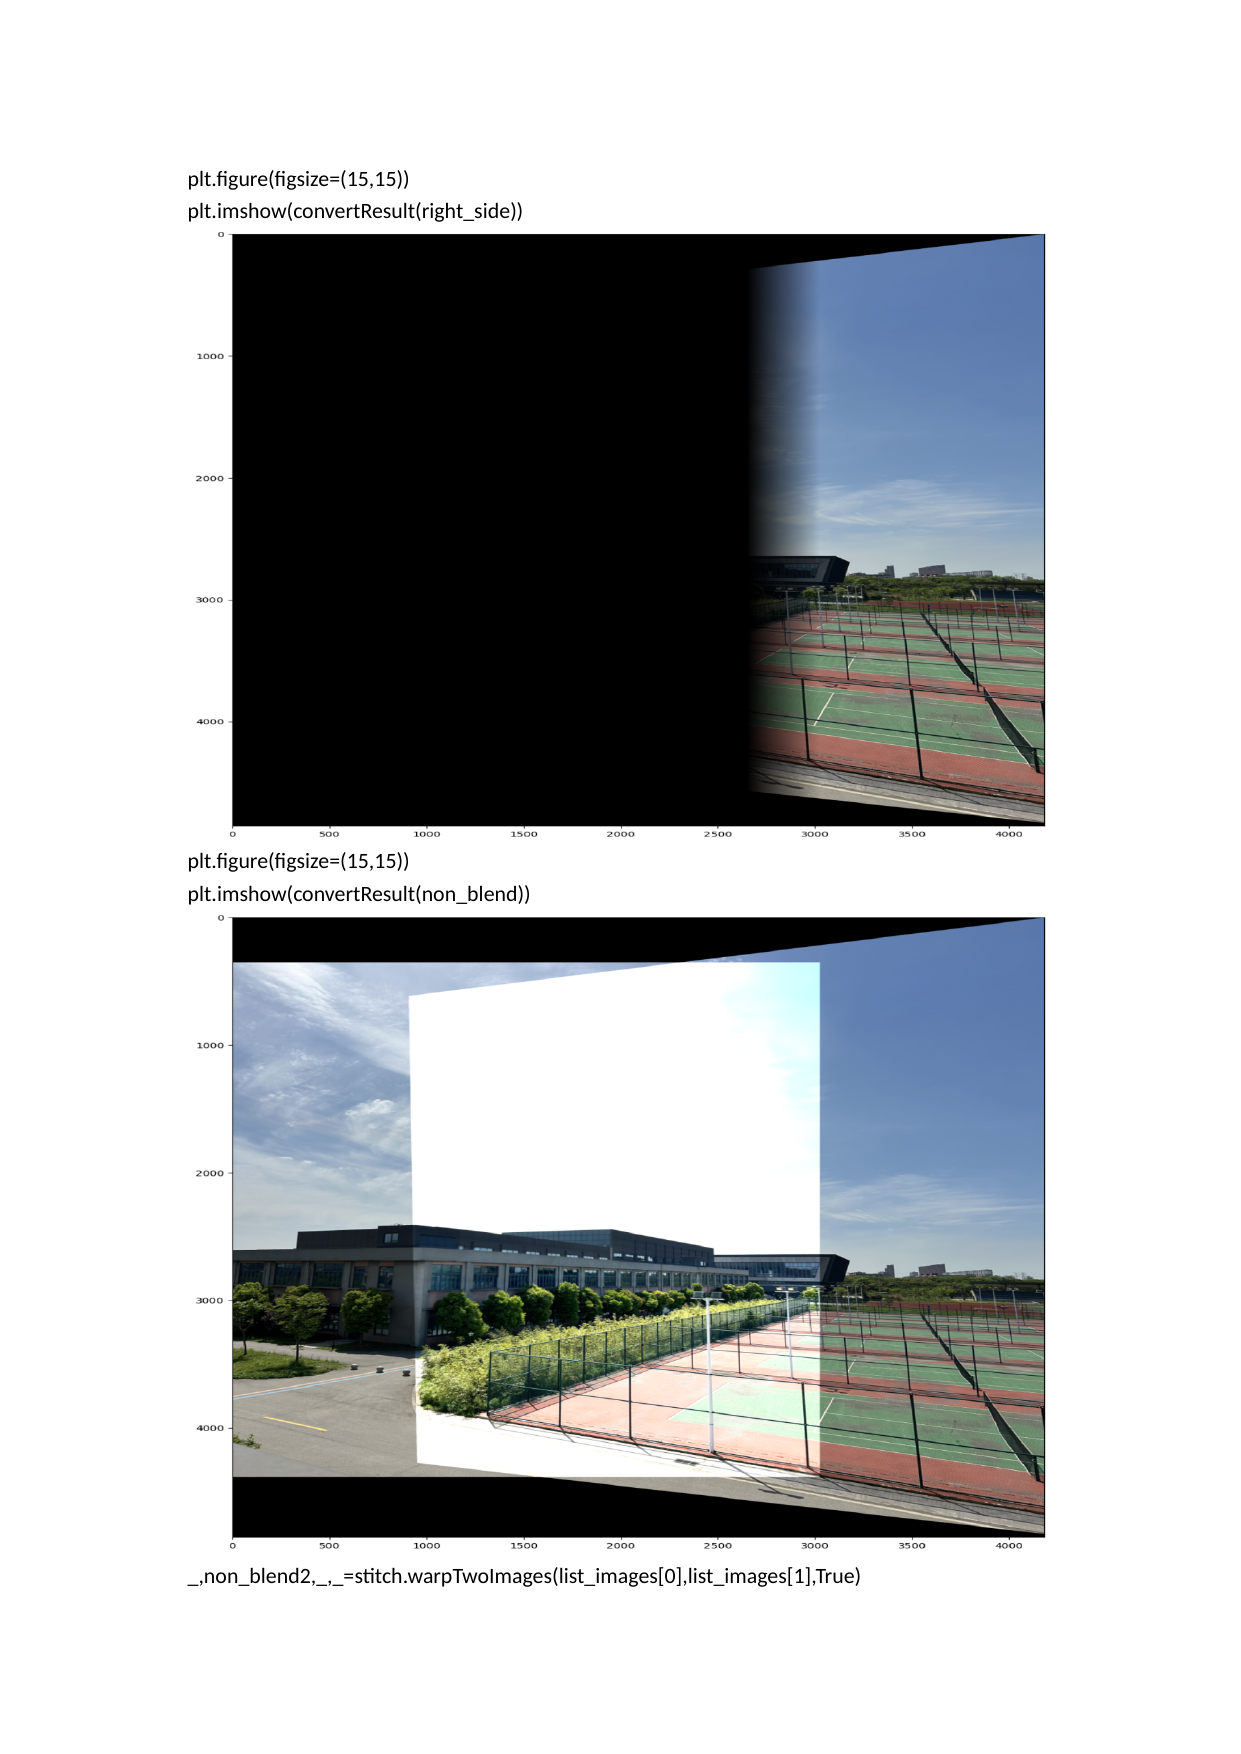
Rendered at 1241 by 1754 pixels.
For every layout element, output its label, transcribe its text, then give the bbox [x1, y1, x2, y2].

text plt.imshow(convertResult(right_side)) [187, 194, 1053, 227]
text _,non_blend2,_,_=stitch.warpTwoImages(list_images[0],list_images[1],True) [187, 1559, 1053, 1592]
picture [187, 909, 1052, 1555]
text plt.imshow(convertResult(non_blend)) [187, 877, 1053, 909]
text plt.figure(figsize=(15,15)) [187, 844, 1053, 877]
text plt.figure(figsize=(15,15)) [187, 162, 1053, 194]
picture [187, 227, 1052, 843]
